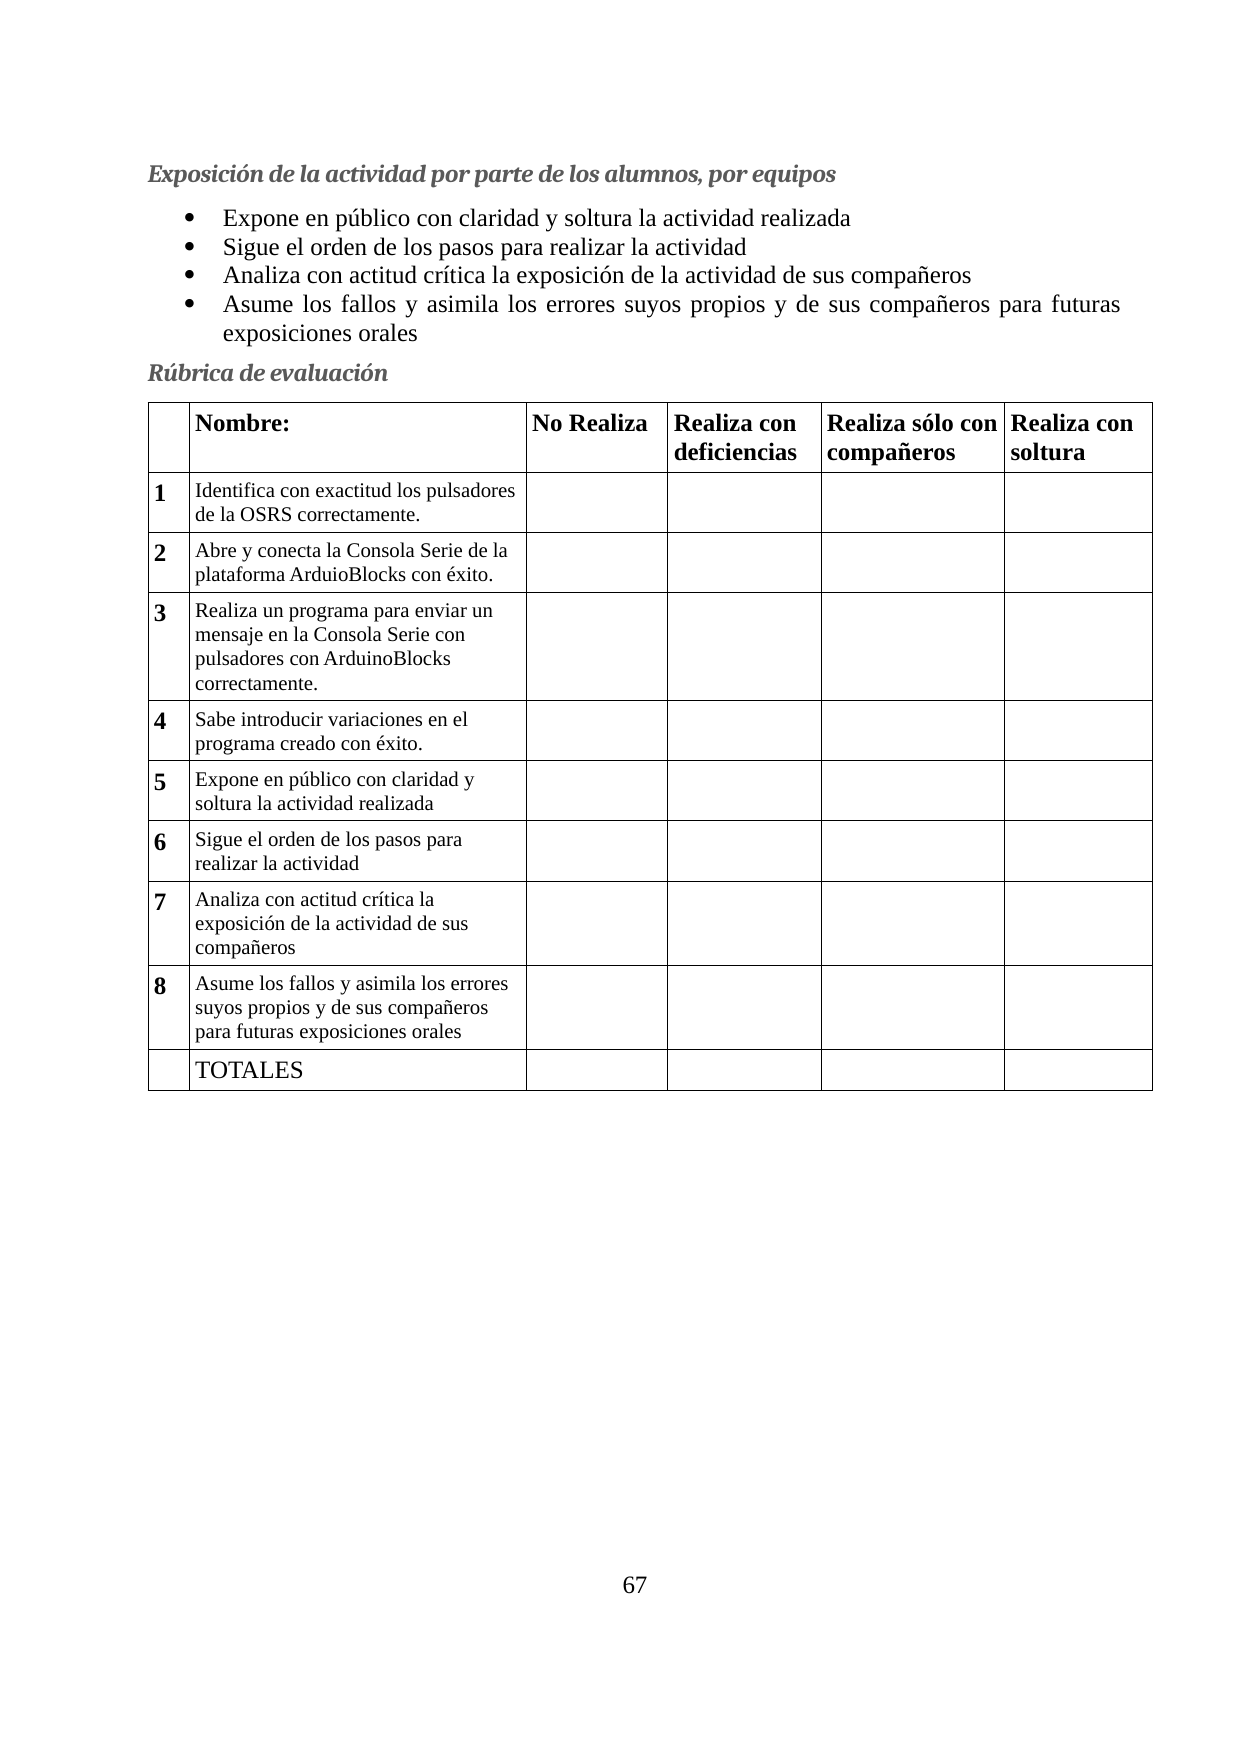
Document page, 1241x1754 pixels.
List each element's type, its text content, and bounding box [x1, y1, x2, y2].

table_header Realiza con soltura [1005, 403, 1152, 472]
table_cell [668, 821, 821, 881]
table_cell TOTALES [190, 1050, 526, 1089]
table_cell [668, 966, 821, 1049]
table_cell [668, 761, 821, 820]
table_cell [668, 701, 821, 760]
subtitle Exposición de la actividad por parte de los alumnos, por equipos [148, 160, 1122, 188]
table_cell [527, 966, 667, 1049]
table_cell Abre y conecta la Consola Serie de la plataforma ArduioBlocks con éxito. [190, 533, 526, 592]
table_cell [822, 966, 1004, 1049]
table_cell 7 [149, 882, 189, 965]
table_cell [668, 473, 821, 532]
table_cell [668, 533, 821, 592]
table_cell 2 [149, 533, 189, 592]
table_cell [668, 593, 821, 700]
table_cell [668, 882, 821, 965]
table_cell [822, 1050, 1004, 1089]
table_cell 1 [149, 473, 189, 532]
table_cell [822, 533, 1004, 592]
table_cell 5 [149, 761, 189, 820]
table_cell Sabe introducir variaciones en el programa creado con éxito. [190, 701, 526, 760]
table_cell [527, 821, 667, 881]
table_cell [822, 882, 1004, 965]
table_cell [527, 593, 667, 700]
table_cell Sigue el orden de los pasos para realizar la actividad [190, 821, 526, 881]
table_cell 4 [149, 701, 189, 760]
table_header Realiza con deficiencias [668, 403, 821, 472]
table_cell [1005, 593, 1152, 700]
table_cell [1005, 761, 1152, 820]
table_cell [1005, 473, 1152, 532]
table_cell [668, 1050, 821, 1089]
table_header Realiza sólo con compañeros [822, 403, 1004, 472]
table_cell 3 [149, 593, 189, 700]
table_cell [822, 821, 1004, 881]
table_cell [1005, 1050, 1152, 1089]
table_cell [527, 882, 667, 965]
table_header [149, 403, 189, 472]
table_cell [527, 701, 667, 760]
table_cell [1005, 701, 1152, 760]
table_cell [822, 761, 1004, 820]
table_cell Analiza con actitud crítica la exposición de la actividad de sus compañeros [190, 882, 526, 965]
table_cell [1005, 882, 1152, 965]
text Asume los fallos y asimila los errores suyos propios y de sus compañeros para futuras exposiciones orales [185, 289, 1122, 347]
table_cell Asume los fallos y asimila los errores suyos propios y de sus compañeros para futuras exposiciones orales [190, 966, 526, 1049]
table_cell 8 [149, 966, 189, 1049]
table_cell [822, 473, 1004, 532]
table_header Nombre: [190, 403, 526, 472]
table_cell [822, 593, 1004, 700]
table_cell [149, 1050, 189, 1089]
text Expone en público con claridad y soltura la actividad realizada [185, 203, 1122, 232]
table_cell [822, 701, 1004, 760]
table_cell Identifica con exactitud los pulsadores de la OSRS correctamente. [190, 473, 526, 532]
table_cell [527, 533, 667, 592]
table_cell Realiza un programa para enviar un mensaje en la Consola Serie con pulsadores con ArduinoBlocks correctamente. [190, 593, 526, 700]
table_cell [527, 761, 667, 820]
table_cell [527, 1050, 667, 1089]
table_cell 6 [149, 821, 189, 881]
text Analiza con actitud crítica la exposición de la actividad de sus compañeros [185, 260, 1122, 289]
table_cell [1005, 966, 1152, 1049]
subtitle Rúbrica de evaluación [148, 359, 1122, 388]
table_cell [527, 473, 667, 532]
table_cell [1005, 821, 1152, 881]
table_cell Expone en público con claridad y soltura la actividad realizada [190, 761, 526, 820]
table_cell [1005, 533, 1152, 592]
text Sigue el orden de los pasos para realizar la actividad [185, 232, 1122, 260]
table_header No Realiza [527, 403, 667, 472]
